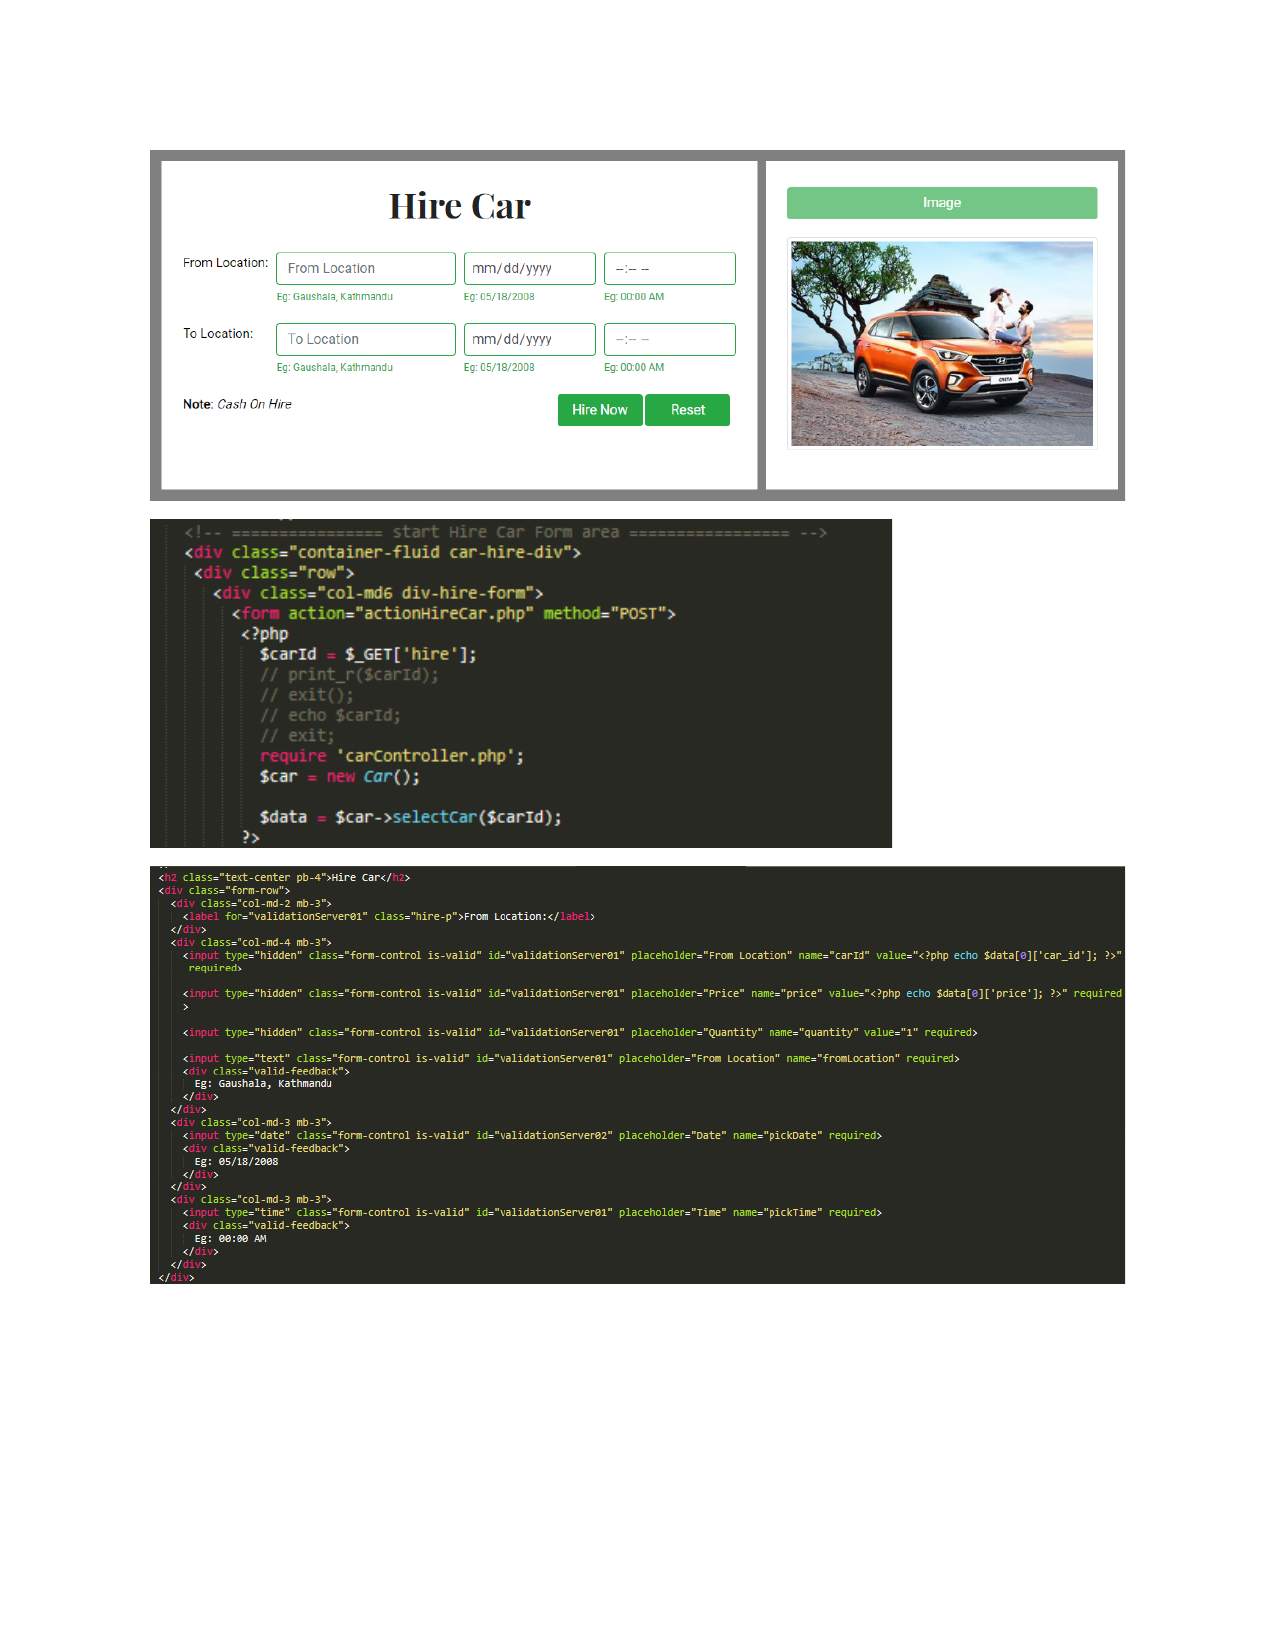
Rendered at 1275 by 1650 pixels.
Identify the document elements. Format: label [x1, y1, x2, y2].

picture [150, 519, 893, 848]
picture [150, 150, 1125, 501]
picture [150, 866, 1125, 1284]
